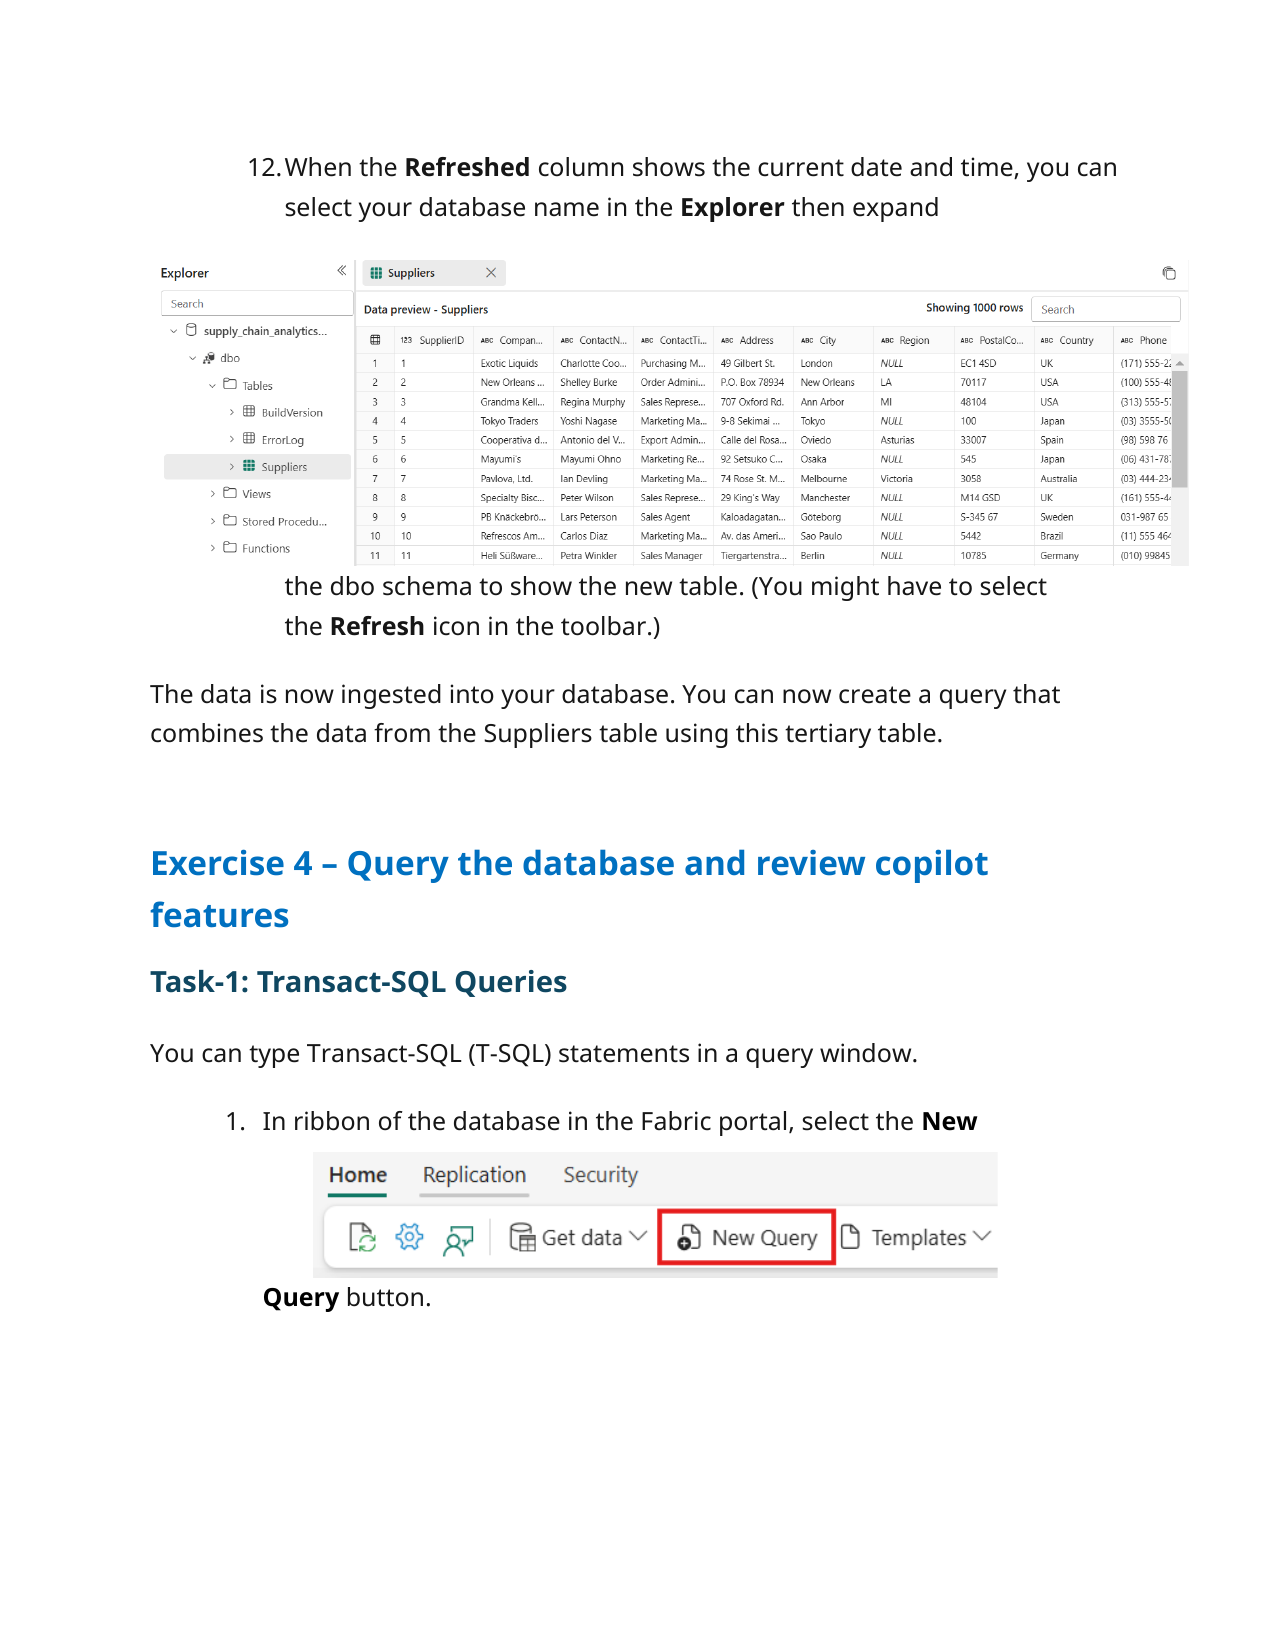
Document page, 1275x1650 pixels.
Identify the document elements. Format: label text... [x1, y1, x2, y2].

picture [313, 1152, 997, 1278]
picture [158, 260, 1189, 566]
subtitle Task-1: Transact-SQL Queries [150, 961, 1125, 1001]
text The data is now ingested into your database. You can now create a query that combines the data from the Suppliers table using this tertiary table. [150, 676, 1125, 750]
text You can type Transact-SQL (T-SQL) statements in a query window. [150, 1036, 1125, 1070]
list When the Refreshed column shows the current date and time, you can select your database name in the Explorer then expand the dbo schema to show the new table. (You might have to select the Refresh icon in the toolbar.) [247, 566, 1125, 642]
list When the Refreshed column shows the current date and time, you can select your database name in the Explorer then expand the dbo schema to show the new table. (You might have to select the Refresh icon in the toolbar.) [247, 150, 1125, 260]
subtitle Exercise 4 – Query the database and review copilot features [150, 840, 1125, 937]
